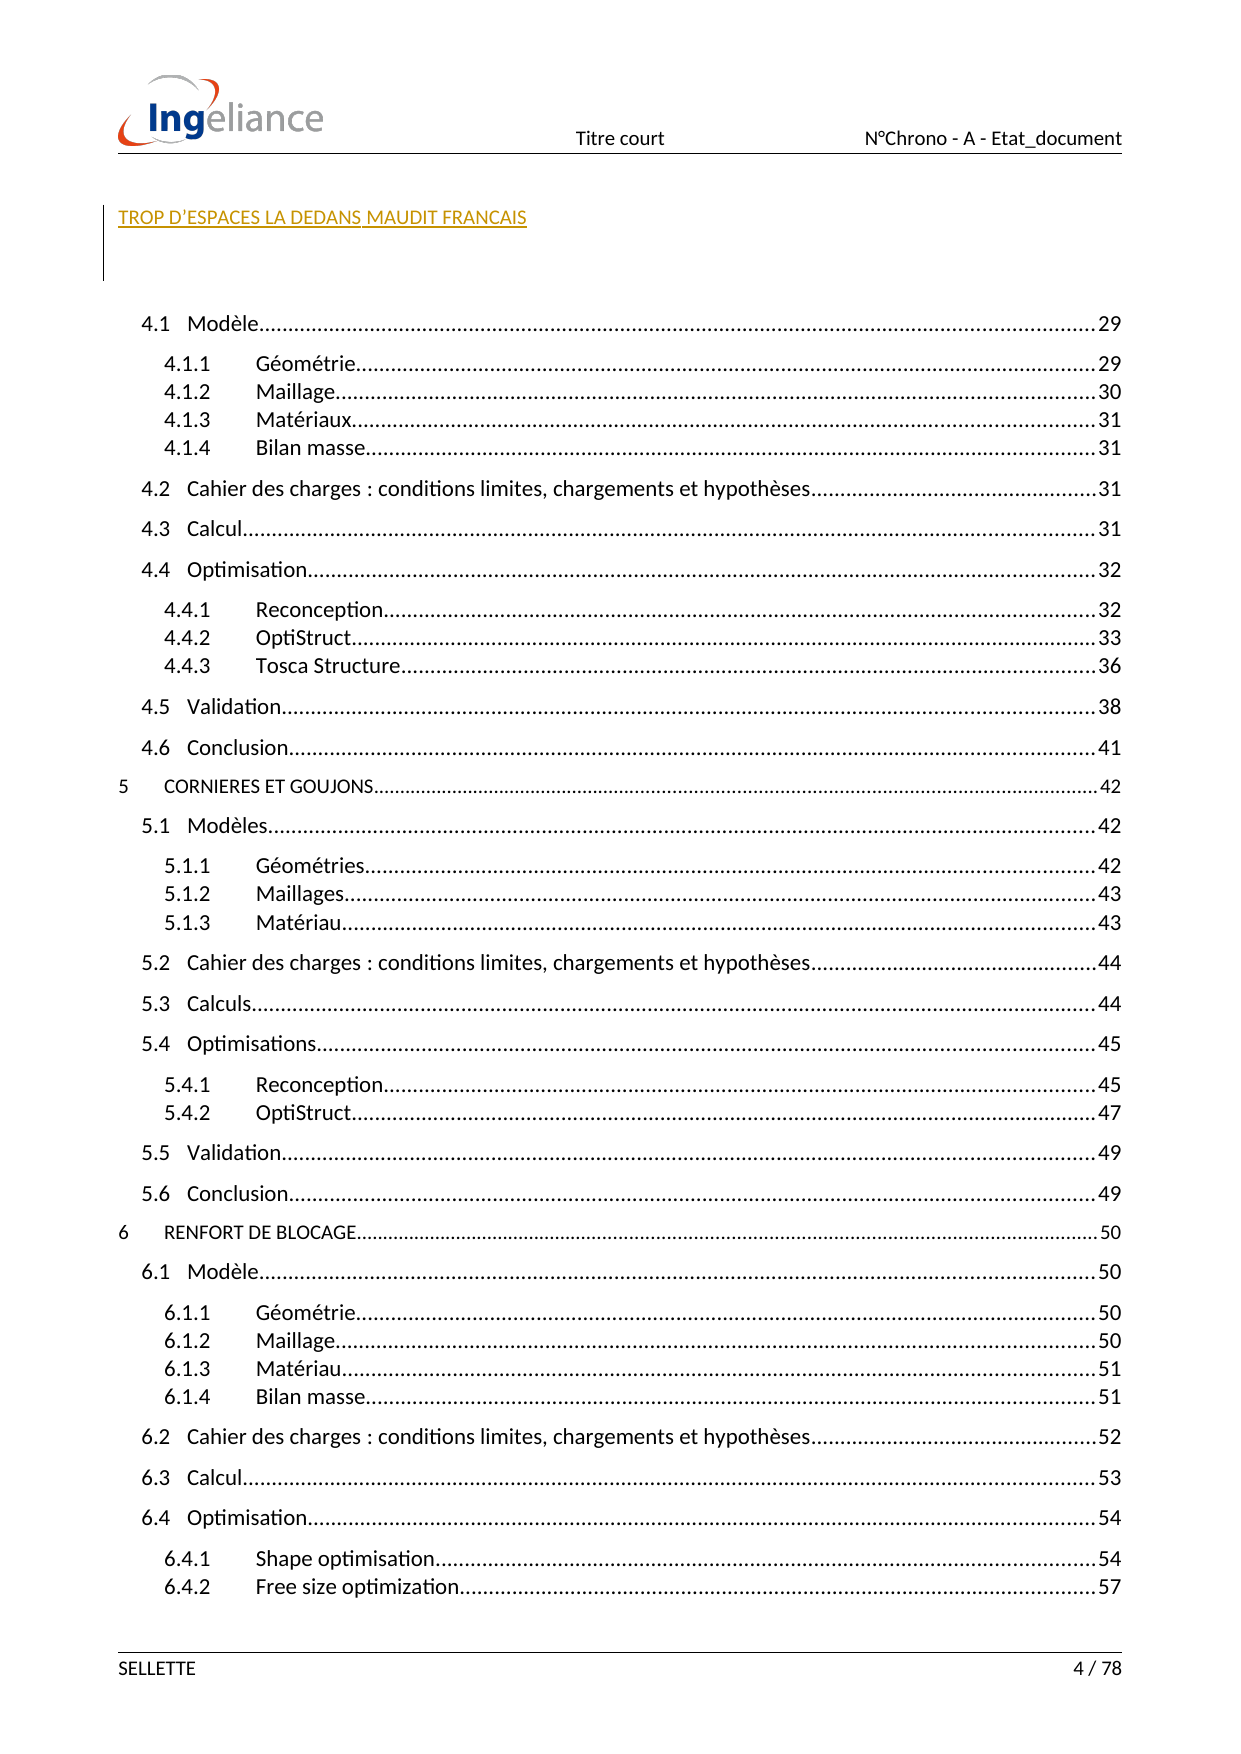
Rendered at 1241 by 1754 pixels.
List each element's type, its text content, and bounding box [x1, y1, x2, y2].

text 4.4.3 Tosca Structure 36 [164, 652, 1122, 679]
text 4.1.4 Bilan masse 31 [164, 433, 1122, 461]
text 5.4.2 OptiStruct 47 [164, 1098, 1122, 1126]
text 4.1.1 Géométrie 29 [164, 349, 1122, 377]
picture [118, 75, 323, 146]
text 4.4.2 OptiStruct 33 [164, 623, 1122, 652]
text 5.2 Cahier des charges : conditions limites, chargements et hypothèses 44 [141, 948, 1122, 976]
text 4.3 Calcul 31 [141, 514, 1122, 542]
text 6.4 Optimisation 54 [141, 1503, 1122, 1531]
text 4.1.3 Matériaux 31 [164, 405, 1122, 433]
text 6.2 Cahier des charges : conditions limites, chargements et hypothèses 52 [141, 1422, 1122, 1450]
text 4.1 Modèle 29 [141, 309, 1122, 337]
text 6.1 Modèle 50 [141, 1257, 1122, 1285]
text 4.5 Validation 38 [141, 692, 1122, 720]
text 5.1 Modèles 42 [141, 811, 1122, 839]
text 6.1.4 Bilan masse 51 [164, 1382, 1122, 1410]
text 4.1.2 Maillage 30 [164, 377, 1122, 405]
text 5.6 Conclusion 49 [141, 1179, 1122, 1207]
text 5 CORNIERES ET GOUJONS 42 [118, 773, 1122, 798]
text 5.3 Calculs 44 [141, 989, 1122, 1017]
text 6.1.2 Maillage 50 [164, 1326, 1122, 1354]
text 5.4.1 Reconception 45 [164, 1070, 1122, 1098]
text 5.1.2 Maillages 43 [164, 879, 1122, 908]
text 4.2 Cahier des charges : conditions limites, chargements et hypothèses 31 [141, 474, 1122, 502]
text 4.6 Conclusion 41 [141, 733, 1122, 761]
text 6.1.3 Matériau 51 [164, 1354, 1122, 1382]
text 4.4 Optimisation 32 [141, 555, 1122, 583]
text 6.4.2 Free size optimization 57 [164, 1572, 1122, 1600]
text 5.1.1 Géométries 42 [164, 852, 1122, 879]
text 4.4.1 Reconception 32 [164, 596, 1122, 623]
text 5.4 Optimisations 45 [141, 1029, 1122, 1057]
text 5.5 Validation 49 [141, 1138, 1122, 1166]
text 6 RENFORT DE BLOCAGE 50 [118, 1219, 1122, 1245]
text 5.1.3 Matériau 43 [164, 908, 1122, 936]
text 6.1.1 Géométrie 50 [164, 1298, 1122, 1326]
text 6.3 Calcul 53 [141, 1463, 1122, 1491]
text 6.4.1 Shape optimisation 54 [164, 1544, 1122, 1572]
